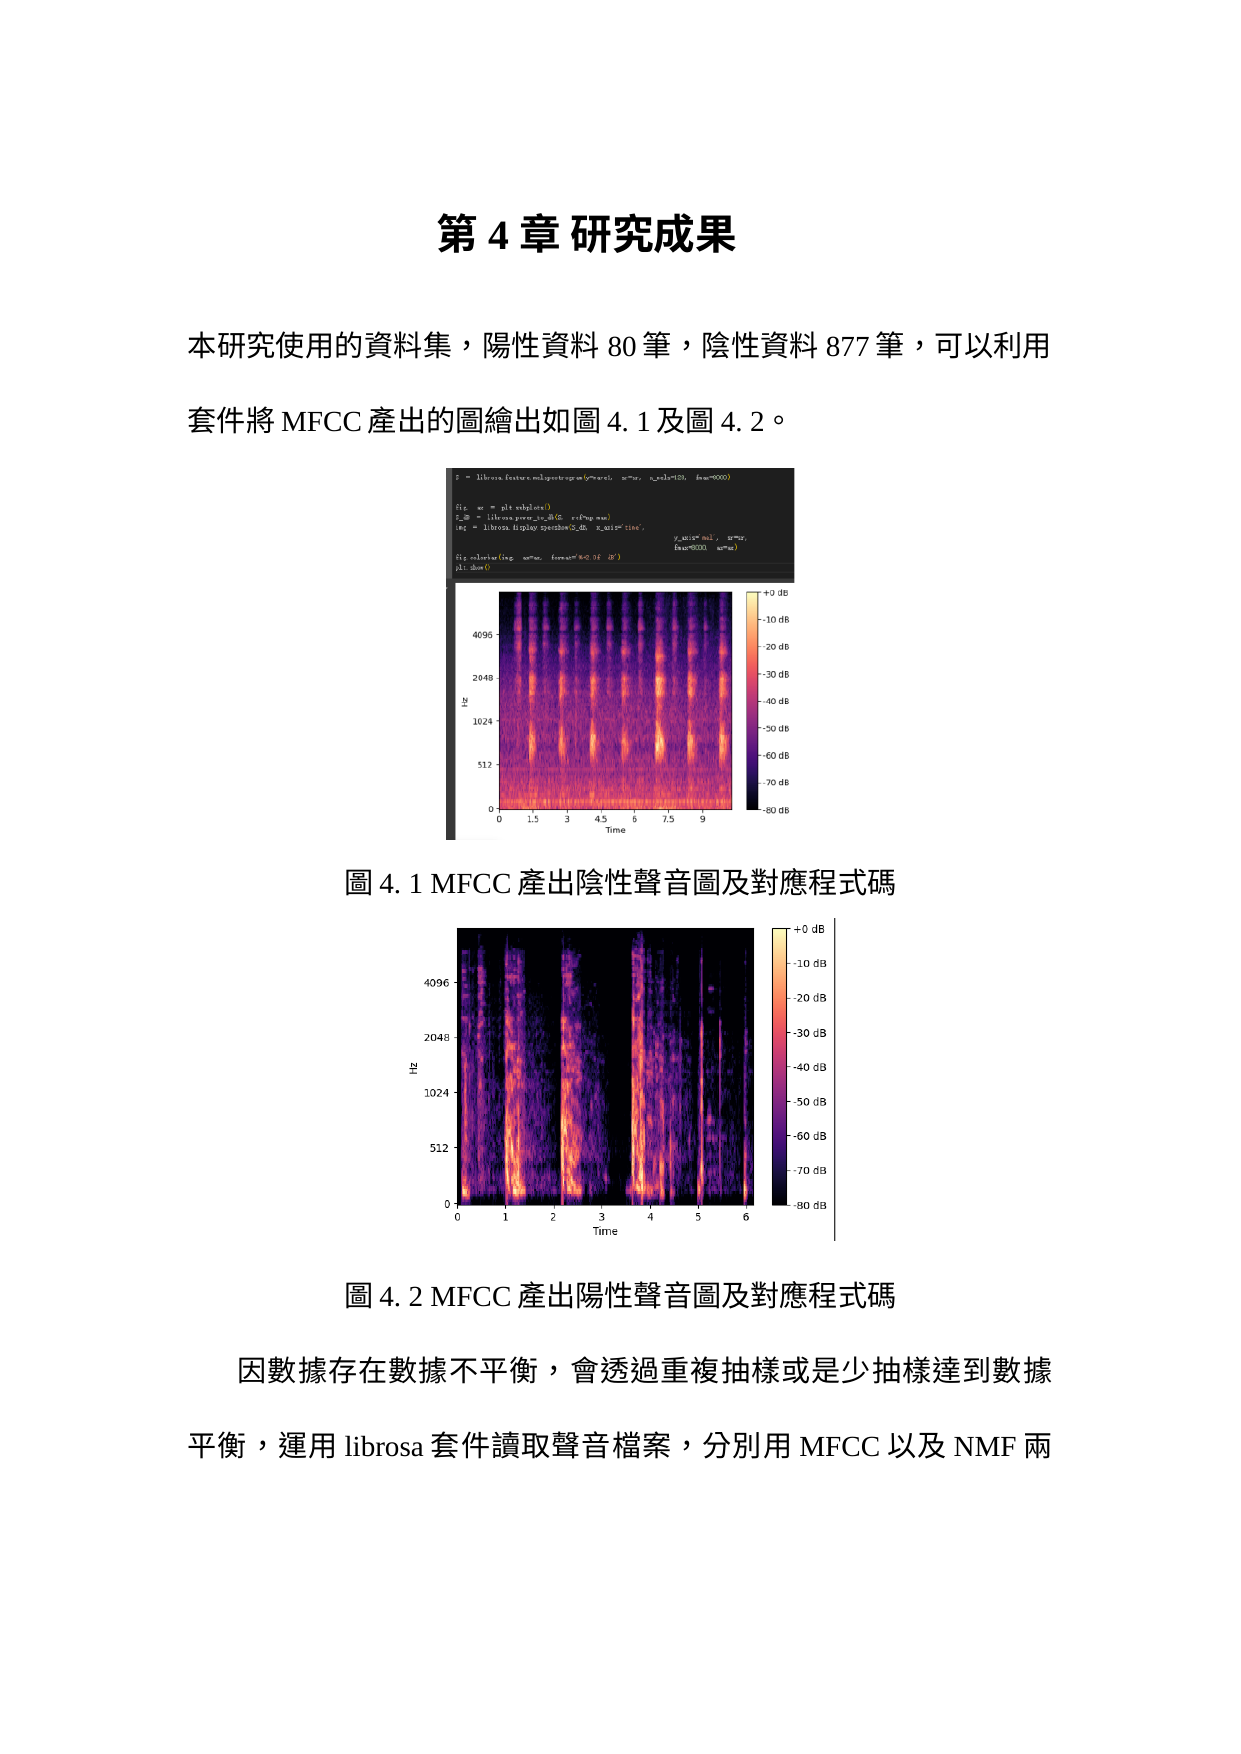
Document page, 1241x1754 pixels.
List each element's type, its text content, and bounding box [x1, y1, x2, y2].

text 圖4. 2 MFCC產出陽性聲音圖及對應程式碼 [187, 1256, 1053, 1331]
subtitle 研究成果 [187, 194, 1053, 269]
picture [405, 918, 836, 1241]
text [187, 1331, 1053, 1481]
picture [446, 468, 795, 840]
text 圖4. 1 MFCC產出陰性聲音圖及對應程式碼 [187, 844, 1053, 919]
text 本研究使用的資料集，陽性資料80筆，陰性資料877筆，可以利用套件將MFCC產出的圖繪出如圖4. 1及圖4. 2。 [187, 306, 1053, 456]
